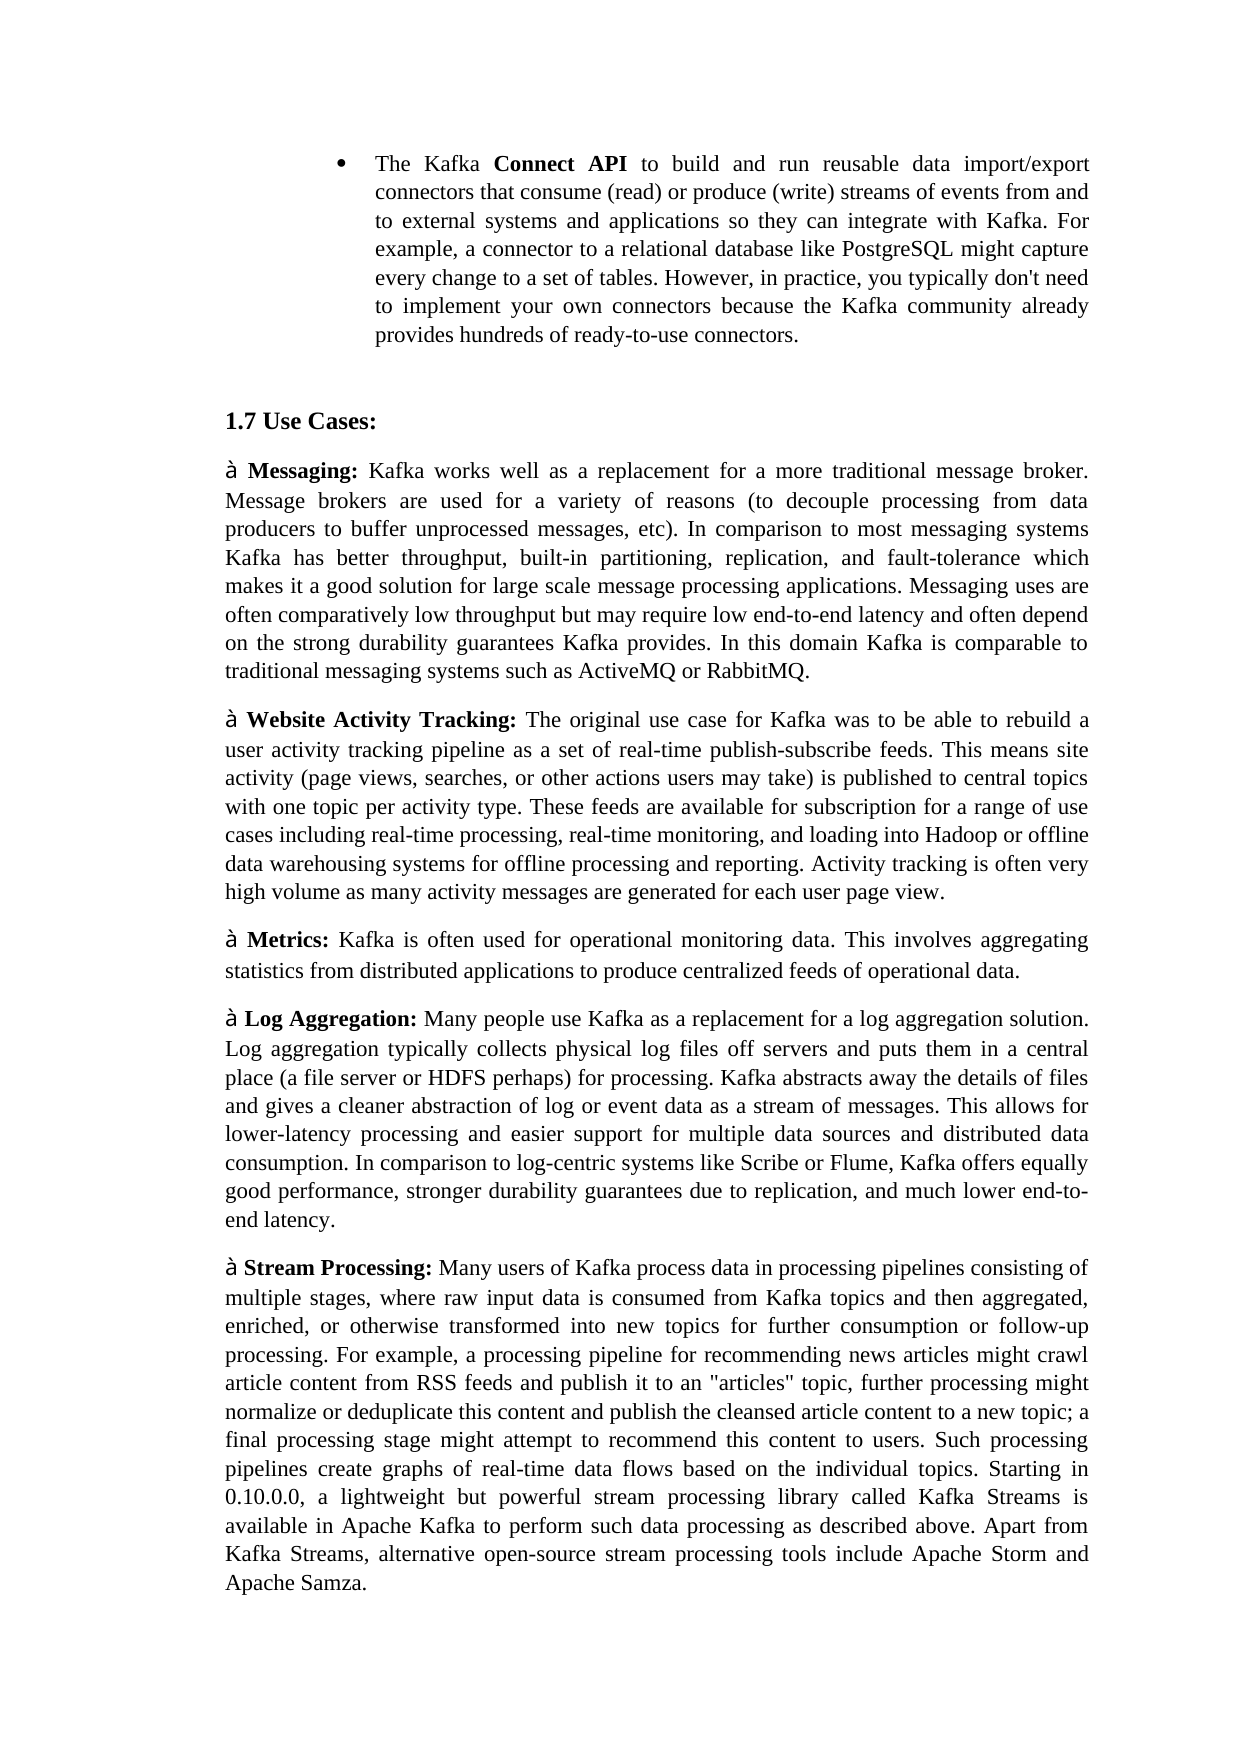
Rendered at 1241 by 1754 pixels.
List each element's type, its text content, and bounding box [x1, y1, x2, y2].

text à Website Activity Tracking: The original use case for Kafka was to be able to rebuild a user activity tracking pipeline as a set of real-time publish-subscribe feeds. This means site activity (page views, searches, or other actions users may take) is published to central topics with one topic per activity type. These feeds are available for subscription for a range of use cases including real-time processing, real-time monitoring, and loading into Hadoop or offline data warehousing systems for offline processing and reporting. Activity tracking is often very high volume as many activity messages are generated for each user page view. [225, 703, 1090, 904]
text à Stream Processing: Many users of Kafka process data in processing pipelines consisting of multiple stages, where raw input data is consumed from Kafka topics and then aggregated, enriched, or otherwise transformed into new topics for further consumption or follow-up processing. For example, a processing pipeline for recommending news articles might crawl article content from RSS feeds and publish it to an "articles" topic, further processing might normalize or deduplicate this content and publish the cleansed article content to a new topic; a final processing stage might attempt to recommend this content to users. Such processing pipelines create graphs of real-time data flows based on the individual topics. Starting in 0.10.0.0, a lightweight but powerful stream processing library called Kafka Streams is available in Apache Kafka to perform such data processing as described above. Apart from Kafka Streams, alternative open-source stream processing tools include Apache Storm and Apache Samza. [225, 1251, 1090, 1595]
text à Metrics: Kafka is often used for operational monitoring data. This involves aggregating statistics from distributed applications to produce centralized feeds of operational data. [225, 923, 1090, 983]
text à Log Aggregation: Many people use Kafka as a replacement for a log aggregation solution. Log aggregation typically collects physical log files off servers and puts them in a central place (a file server or HDFS perhaps) for processing. Kafka abstracts away the details of files and gives a cleaner abstraction of log or event data as a stream of messages. This allows for lower-latency processing and easier support for multiple data sources and distributed data consumption. In comparison to log-centric systems like Scribe or Flume, Kafka offers equally good performance, stronger durability guarantees due to replication, and much lower end-to-end latency. [225, 1002, 1090, 1232]
list The Kafka Connect API to build and run reusable data import/export connectors that consume (read) or produce (write) streams of events from and to external systems and applications so they can integrate with Kafka. For example, a connector to a relational database like PostgreSQL might capture every change to a set of tables. However, in practice, you typically don't need to implement your own connectors because the Kafka community already provides hundreds of ready-to-use connectors. [337, 150, 1090, 347]
text à Messaging: Kafka works well as a replacement for a more traditional message broker. Message brokers are used for a variety of reasons (to decouple processing from data producers to buffer unprocessed messages, etc). In comparison to most messaging systems Kafka has better throughput, built-in partitioning, replication, and fault-tolerance which makes it a good solution for large scale message processing applications. Messaging uses are often comparatively low throughput but may require low end-to-end latency and often depend on the strong durability guarantees Kafka provides. In this domain Kafka is comparable to traditional messaging systems such as ActiveMQ or RabbitMQ. [225, 454, 1090, 684]
list Use Cases: [225, 406, 1090, 435]
